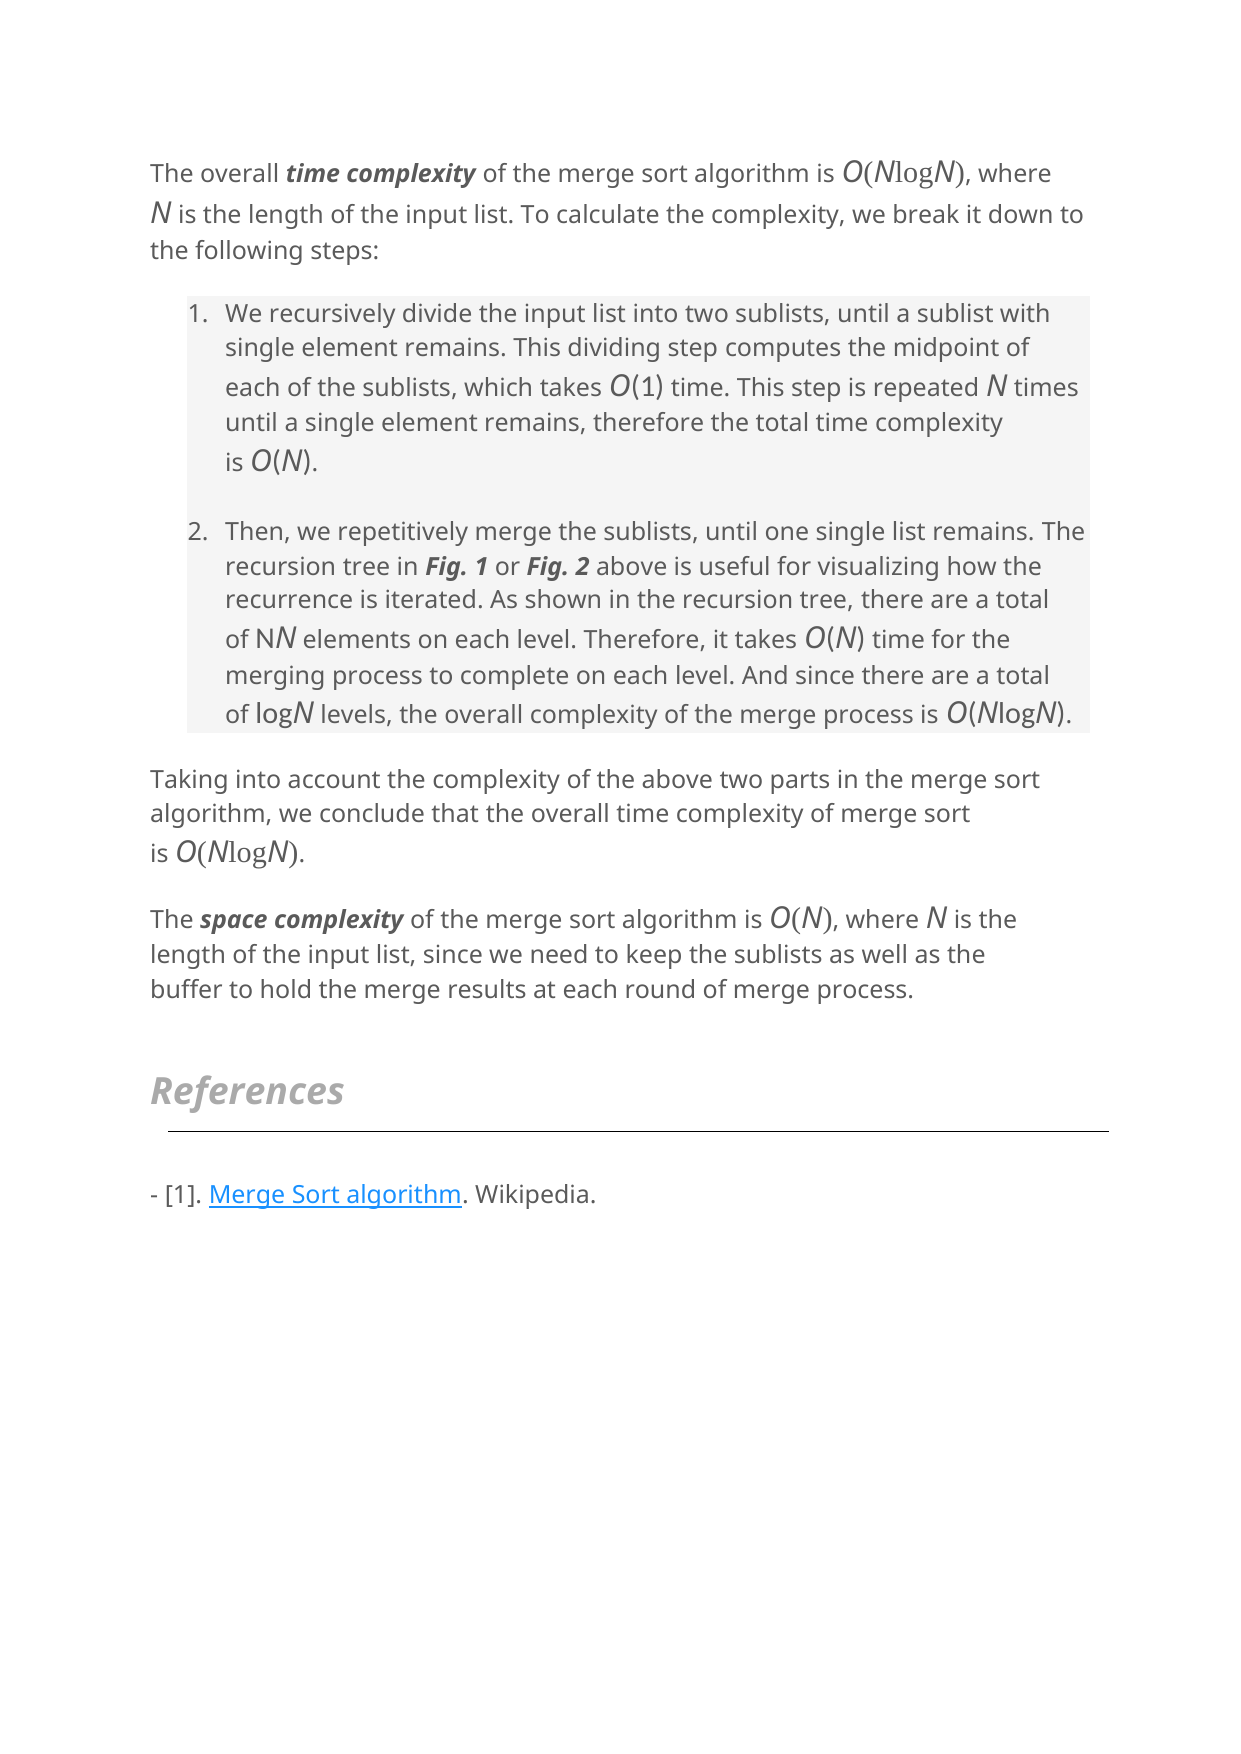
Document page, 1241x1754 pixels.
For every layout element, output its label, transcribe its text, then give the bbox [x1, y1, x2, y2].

text The overall time complexity of the merge sort algorithm is O(NlogN), where N is the length of the input list. To calculate the complexity, we break it down to the following steps: [150, 150, 1090, 266]
text - [1]. Merge Sort algorithm. Wikipedia. [150, 1177, 1090, 1211]
subtitle References [150, 1064, 1090, 1115]
text Taking into account the complexity of the above two parts in the merge sort algorithm, we conclude that the overall time complexity of merge sort is O(NlogN). [150, 762, 1090, 871]
list Then, we repetitively merge the sublists, until one single list remains. The recursion tree in Fig. 1 or Fig. 2 above is useful for visualizing how the recurrence is iterated. As shown in the recursion tree, there are a total of NN elements on each level. Therefore, it takes O(N) time for the merging process to complete on each level. And since there are a total of logN levels, the overall complexity of the merge process is O(NlogN). [187, 514, 1090, 733]
list We recursively divide the input list into two sublists, until a sublist with single element remains. This dividing step computes the midpoint of each of the sublists, which takes O(1) time. This step is repeated N times until a single element remains, therefore the total time complexity is O(N). [187, 296, 1090, 514]
text The space complexity of the merge sort algorithm is O(N), where N is the length of the input list, since we need to keep the sublists as well as the buffer to hold the merge results at each round of merge process. [150, 896, 1090, 1005]
